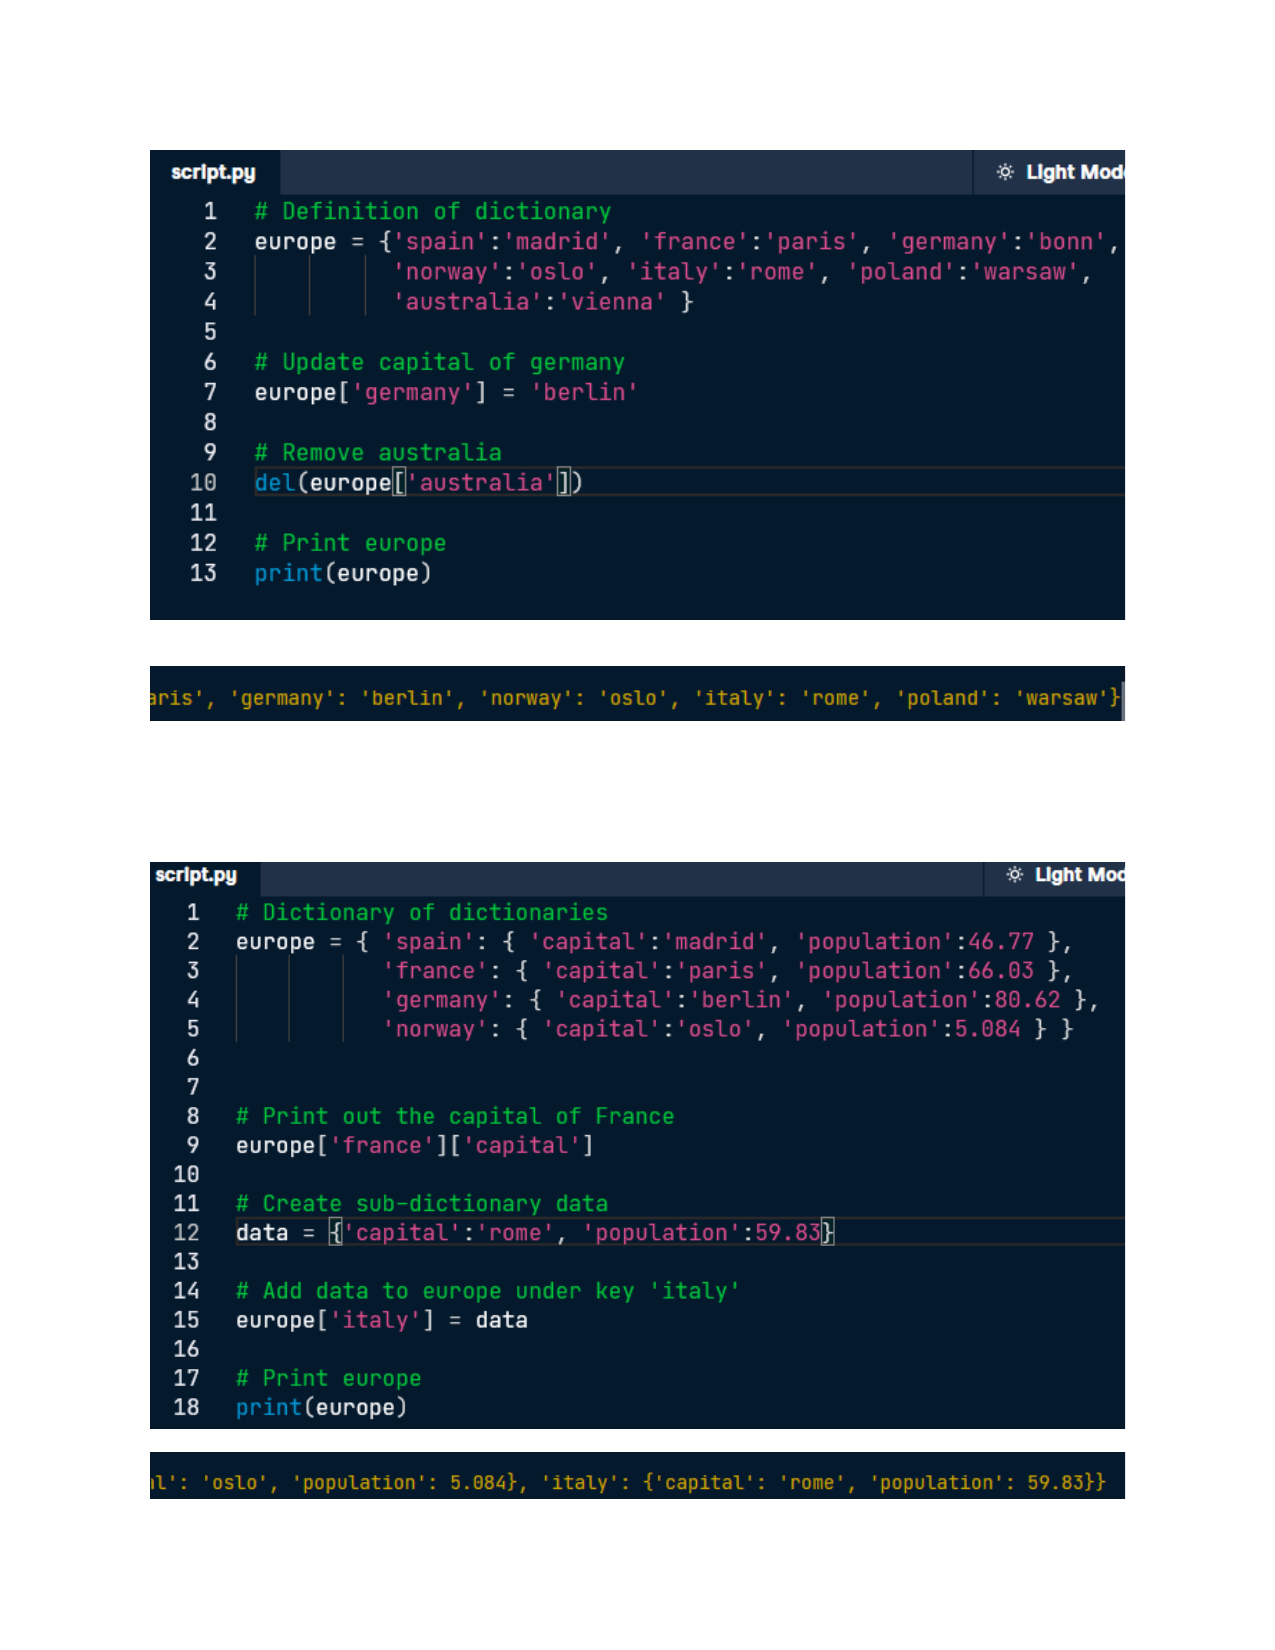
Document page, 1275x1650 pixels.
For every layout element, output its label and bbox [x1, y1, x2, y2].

picture [150, 862, 1125, 1429]
picture [150, 666, 1125, 721]
picture [150, 1452, 1125, 1499]
picture [150, 150, 1125, 620]
